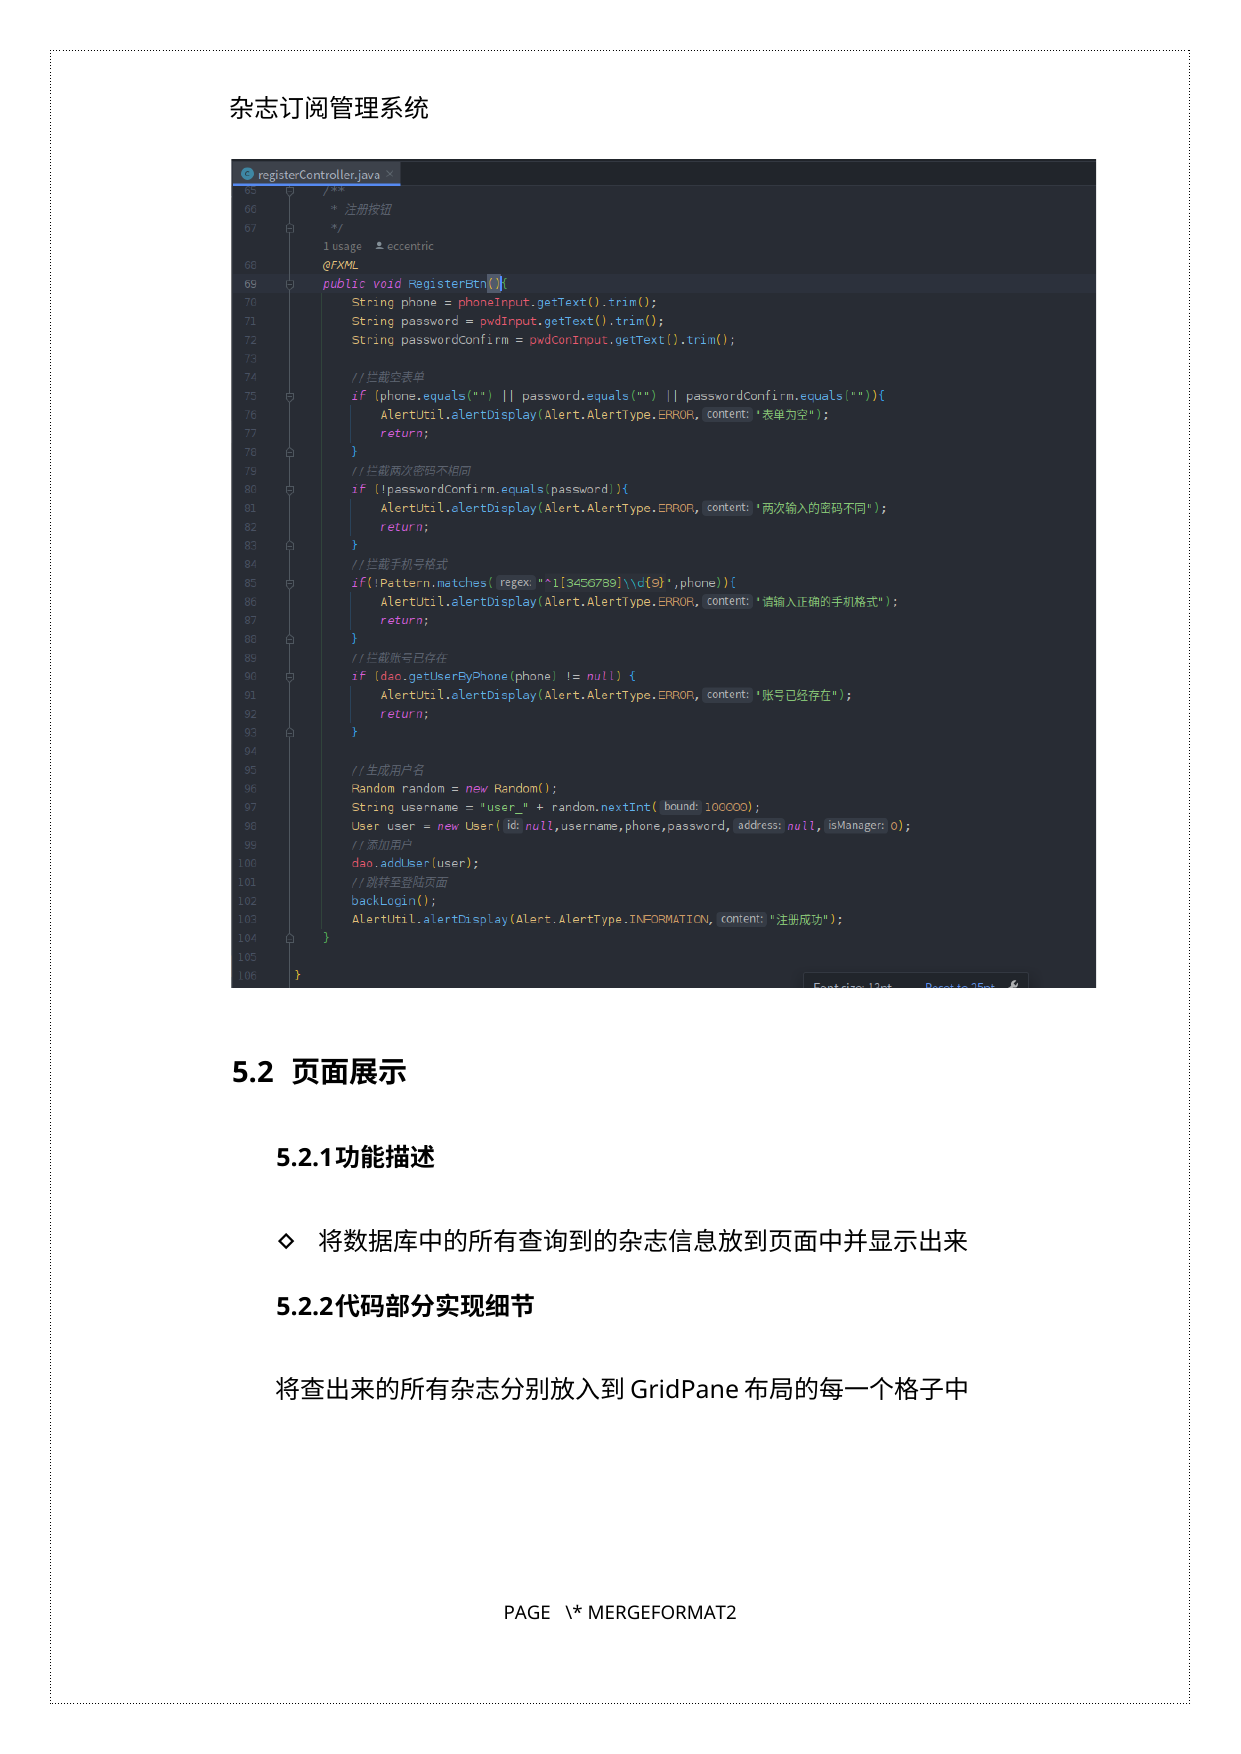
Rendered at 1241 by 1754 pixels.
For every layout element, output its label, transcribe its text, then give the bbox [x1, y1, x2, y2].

list 将数据库中的所有查询到的杂志信息放到页面中并显示出来 [275, 1207, 1053, 1272]
text 将查出来的所有杂志分别放入到GridPane布局的每一个格子中 [231, 1355, 1053, 1420]
subtitle 功能描述 [276, 1123, 1053, 1188]
subtitle 页面展示 [232, 1037, 1053, 1102]
subtitle 代码部分实现细节 [276, 1272, 1053, 1337]
picture [231, 159, 1097, 988]
